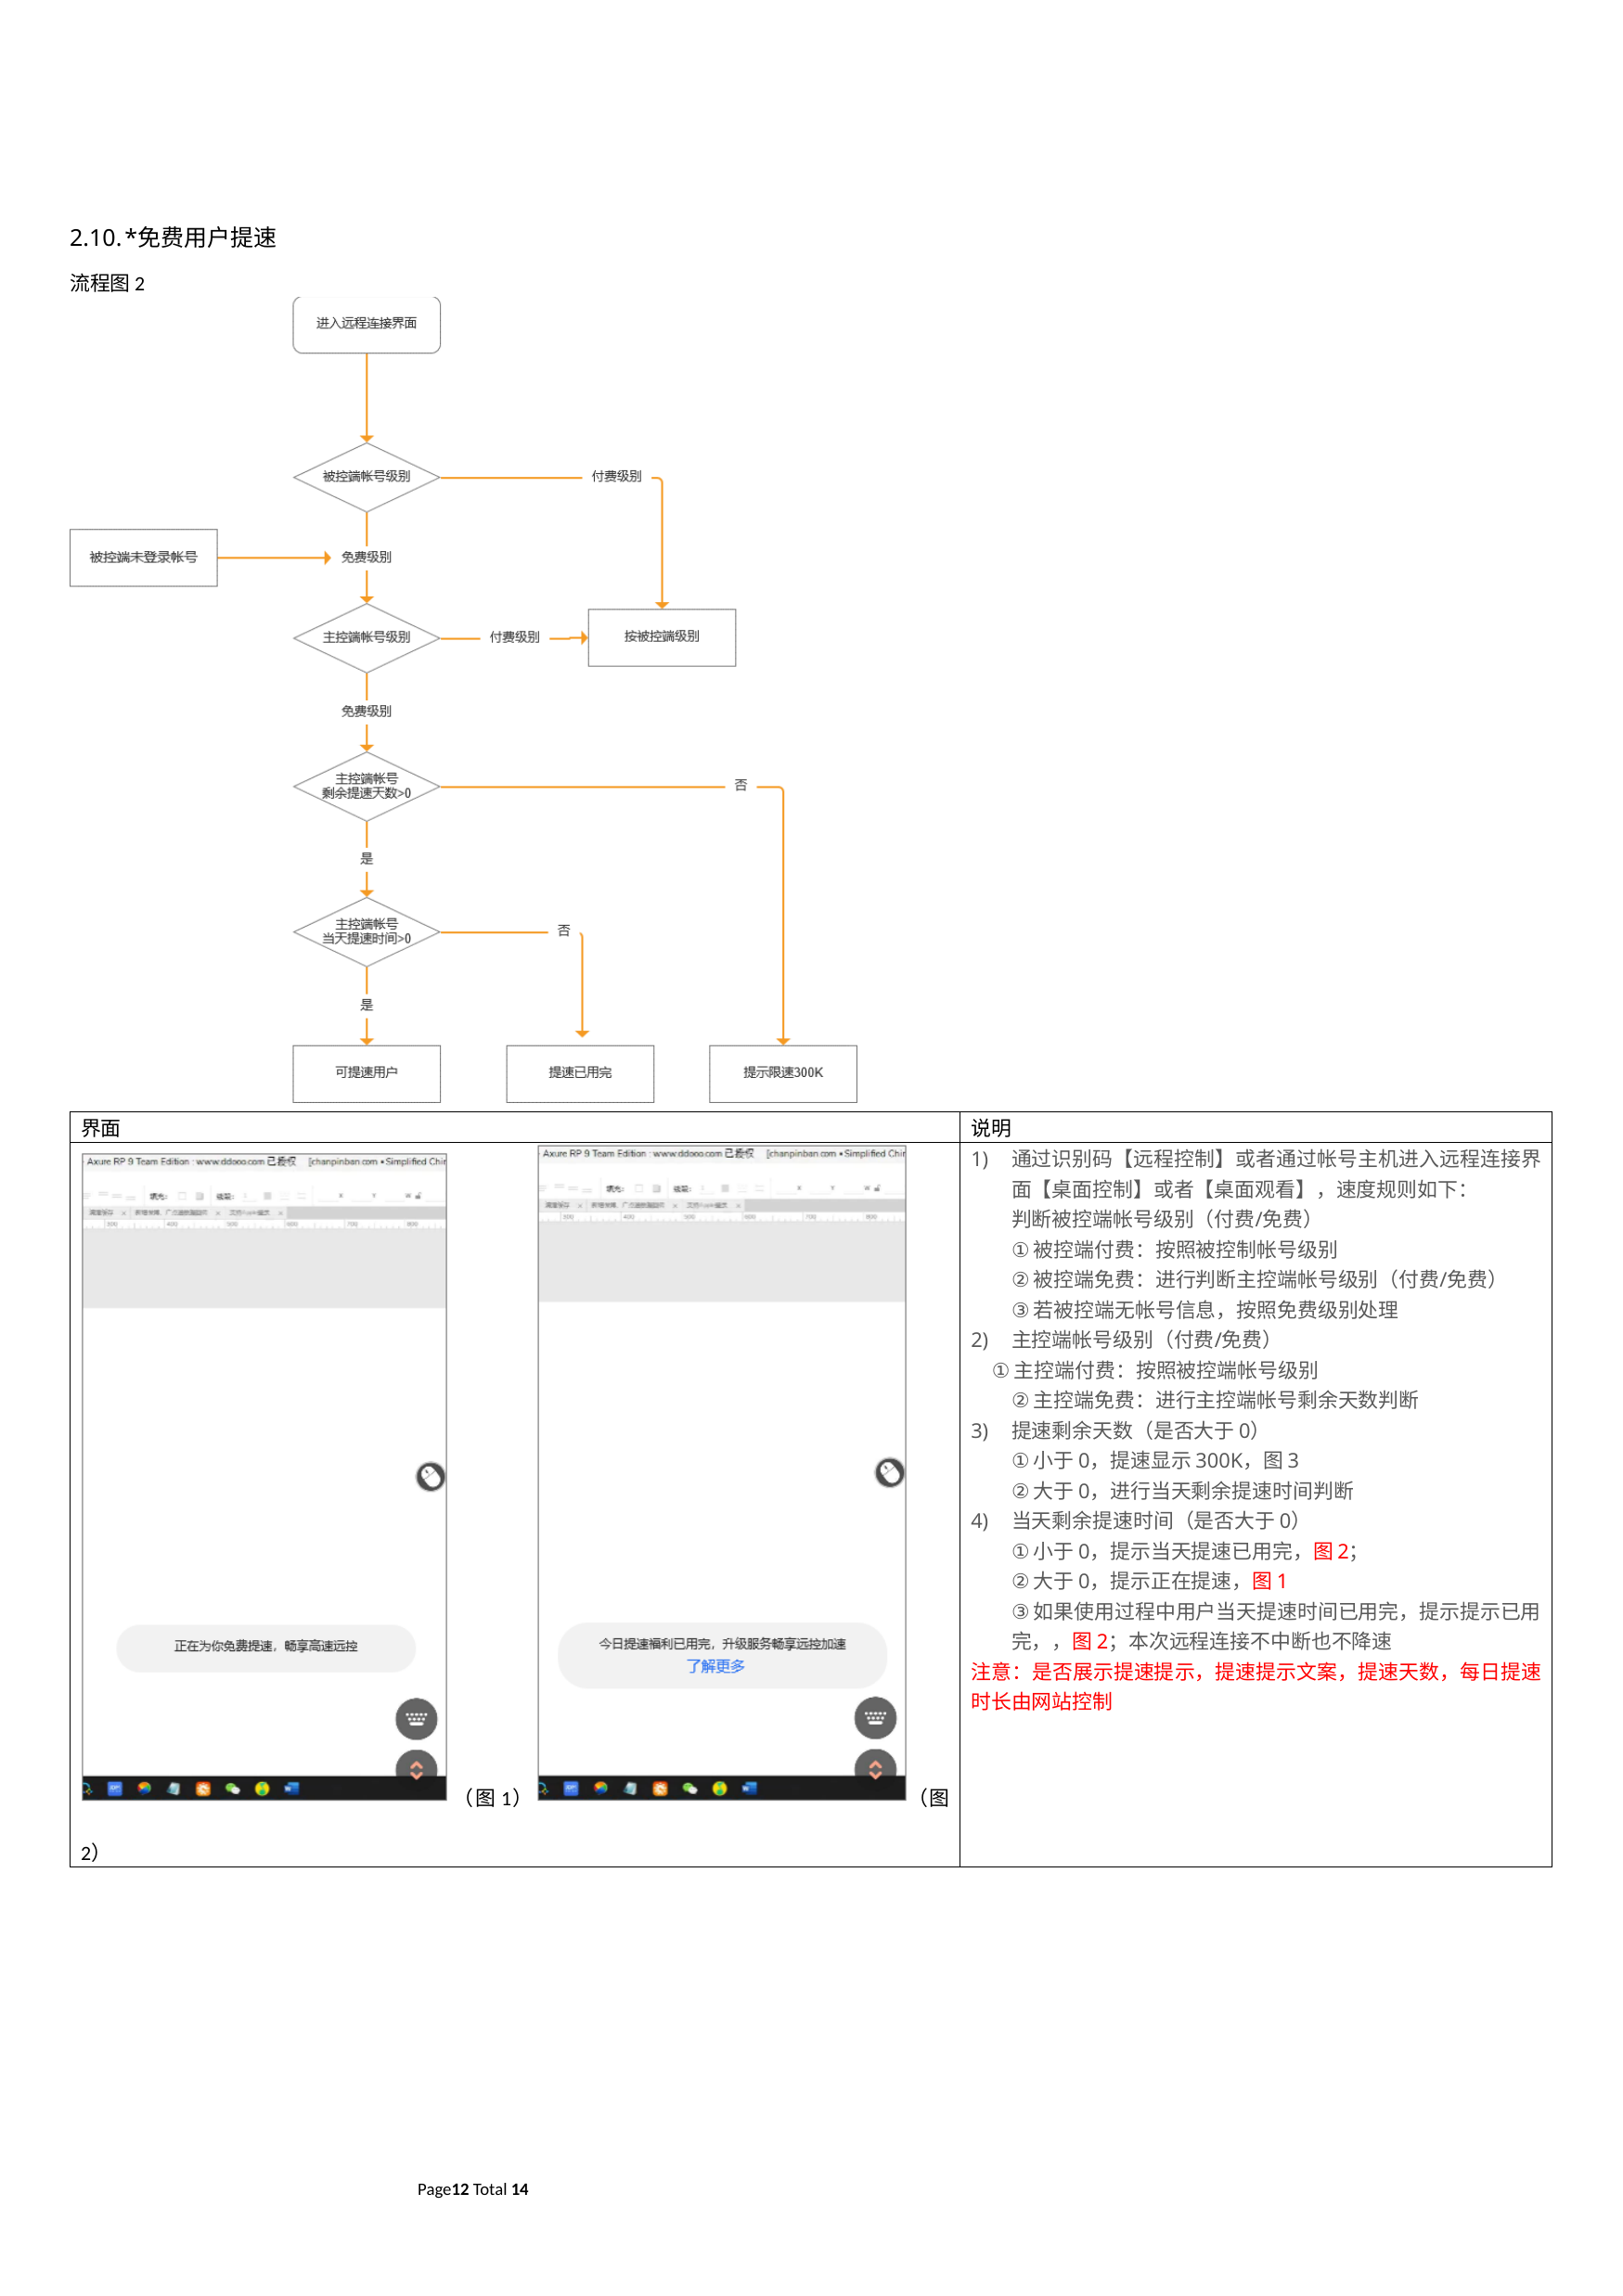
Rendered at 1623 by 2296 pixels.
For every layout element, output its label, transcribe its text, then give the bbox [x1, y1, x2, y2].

picture [80, 1151, 454, 1805]
table_header 界面 [71, 1112, 960, 1142]
subtitle *免费用户提速 [70, 206, 1552, 266]
table_cell （图1）（图2） （图3） [71, 1143, 960, 1866]
picture [535, 1143, 908, 1805]
picture [70, 297, 857, 1103]
text 流程图2 [70, 266, 1552, 297]
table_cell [960, 1143, 1552, 1866]
table_header 说明 [960, 1112, 1552, 1142]
